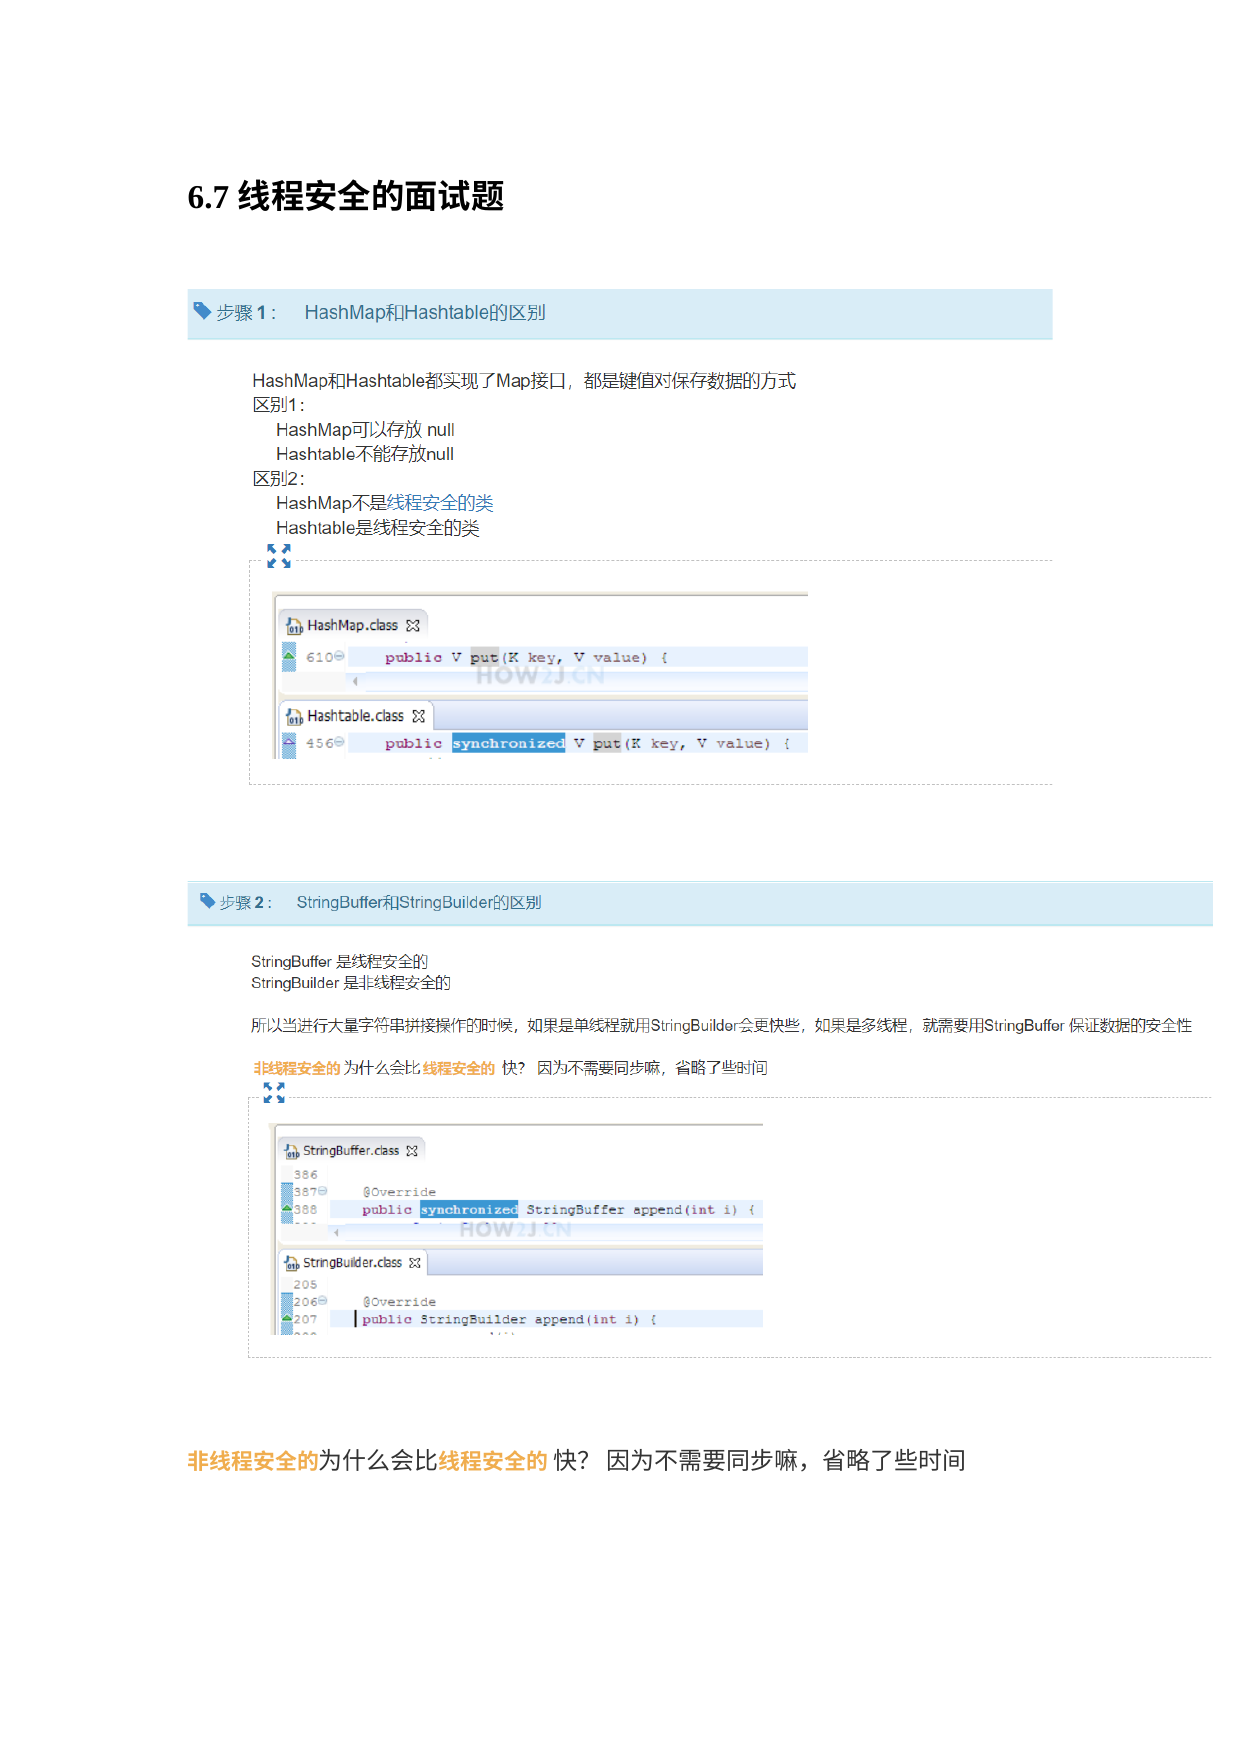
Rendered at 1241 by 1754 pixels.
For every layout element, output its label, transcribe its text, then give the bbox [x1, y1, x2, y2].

subtitle 6.7 线程安全的面试题 [187, 162, 1053, 227]
picture [187, 874, 1213, 1381]
text 非线程安全的为什么会比线程安全的 快？ 因为不需要同步嘛，省略了些时间 [187, 1427, 1053, 1492]
picture [187, 289, 1053, 810]
